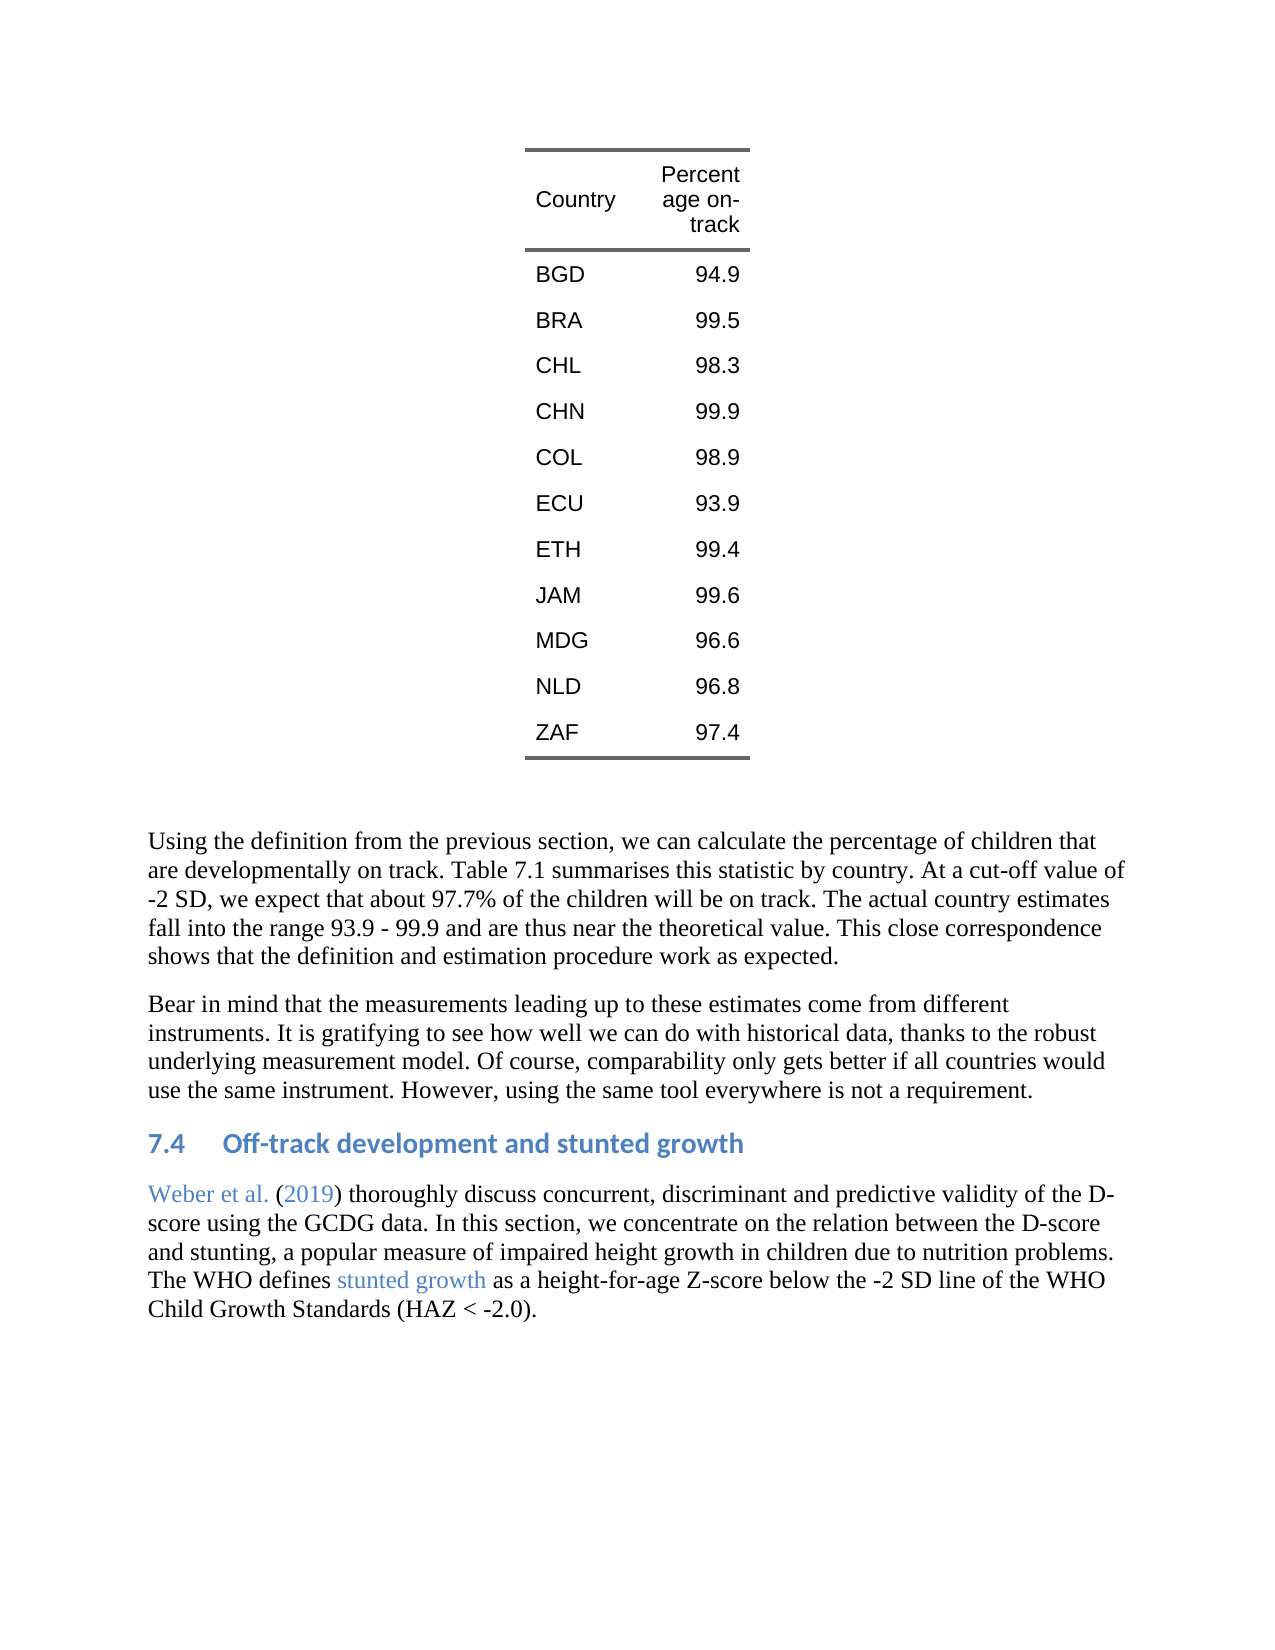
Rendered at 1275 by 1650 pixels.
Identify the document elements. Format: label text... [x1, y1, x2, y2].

table_cell 96.6 [638, 619, 750, 664]
table_cell 99.4 [638, 527, 750, 573]
table_cell CHN [525, 389, 637, 435]
table_cell MDG [525, 619, 637, 664]
table_cell JAM [525, 573, 637, 618]
table_cell CHL [525, 344, 637, 389]
table_cell 99.6 [638, 573, 750, 618]
table_cell 98.9 [638, 435, 750, 481]
table_cell BGD [525, 252, 637, 298]
text Using the definition from the previous section, we can calculate the percentage of children that are developmentally on track. Table 7.1 summarises this statistic by country. At a cut-off value of -2 SD, we expect that about 97.7% of the children will be on track. The actual country estimates fall into the range 93.9 - 99.9 and are thus near the theoretical value. This close correspondence shows that the definition and estimation procedure work as expected. [148, 826, 1127, 970]
table_cell 93.9 [638, 481, 750, 527]
table_cell NLD [525, 664, 637, 710]
table_cell COL [525, 435, 637, 481]
table_cell 98.3 [638, 344, 750, 389]
subtitle 7.4 Off-track development and stunted growth [148, 1125, 1127, 1160]
table_cell ZAF [525, 710, 637, 756]
table_cell 97.4 [638, 710, 750, 756]
text Bear in mind that the measurements leading up to these estimates come from different instruments. It is gratifying to see how well we can do with historical data, thanks to the robust underlying measurement model. Of course, comparability only gets better if all countries would use the same instrument. However, using the same tool everywhere is not a requirement. [148, 989, 1127, 1104]
table_header Percentage on-track [638, 152, 750, 248]
table_cell ETH [525, 527, 637, 573]
table_cell ECU [525, 481, 637, 527]
text Weber et al. (2019) thoroughly discuss concurrent, discriminant and predictive validity of the D-score using the GCDG data. In this section, we concentrate on the relation between the D-score and stunting, a popular measure of impaired height growth in children due to nutrition problems. The WHO defines stunted growth as a height-for-age Z-score below the -2 SD line of the WHO Child Growth Standards (HAZ < -2.0). [148, 1179, 1127, 1323]
table_cell 96.8 [638, 664, 750, 710]
table_cell 99.9 [638, 389, 750, 435]
table_cell BRA [525, 298, 637, 343]
table_cell 99.5 [638, 298, 750, 343]
table_cell 94.9 [638, 252, 750, 298]
table_header Country [525, 152, 637, 248]
